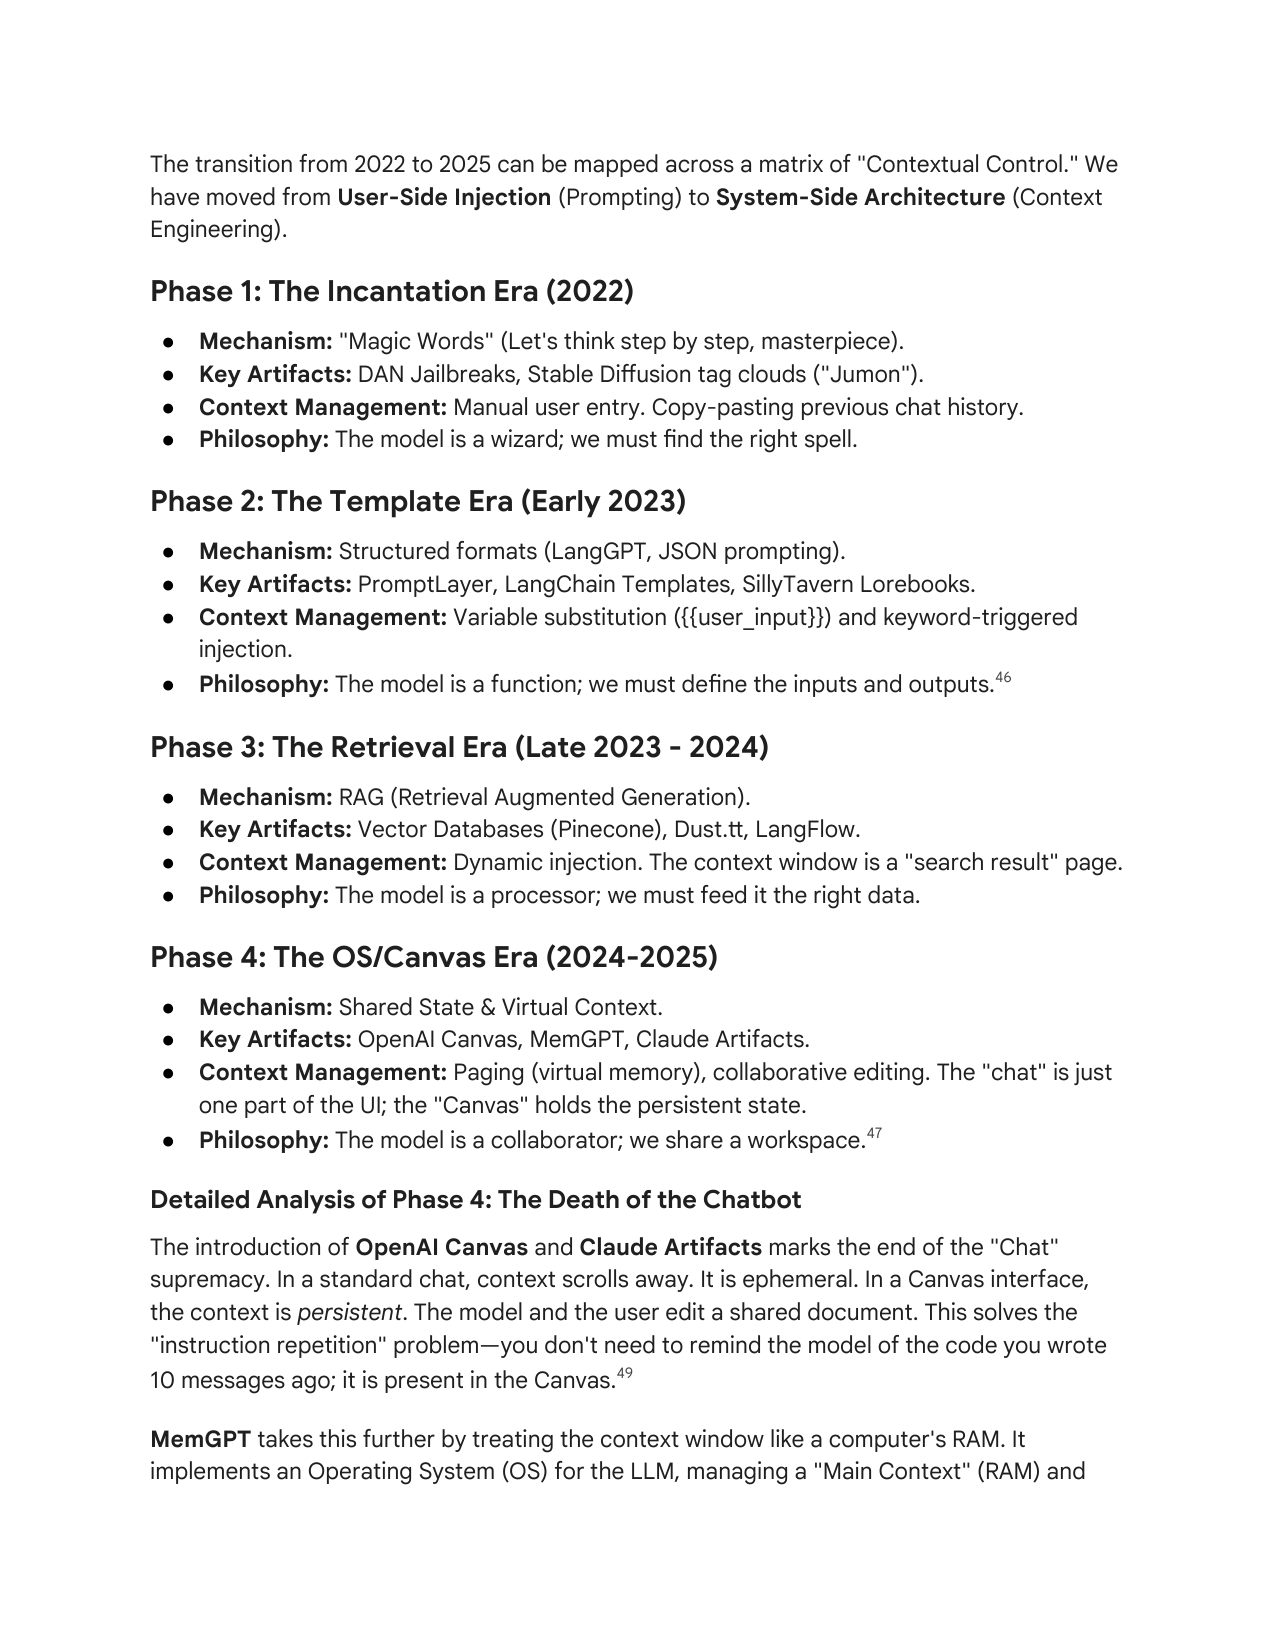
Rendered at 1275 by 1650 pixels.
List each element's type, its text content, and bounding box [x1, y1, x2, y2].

list Mechanism: RAG (Retrieval Augmented Generation). [161, 783, 1125, 812]
list Key Artifacts: OpenAI Canvas, MemGPT, Claude Artifacts. [161, 1026, 1125, 1054]
list Mechanism: "Magic Words" (Let's think step by step, masterpiece). [161, 327, 1125, 356]
list Key Artifacts: DAN Jailbreaks, Stable Diffusion tag clouds ("Jumon"). [161, 360, 1125, 389]
list Philosophy: The model is a processor; we must feed it the right data. [161, 881, 1125, 910]
list Key Artifacts: PromptLayer, LangChain Templates, SillyTavern Lorebooks. [161, 570, 1125, 599]
list Context Management: Variable substitution ({{user_input}}) and keyword-triggered injection. [161, 603, 1125, 664]
list Context Management: Paging (virtual memory), collaborative editing. The "chat" is just one part of the UI; the "Canvas" holds the persistent state. [161, 1058, 1125, 1120]
subtitle Phase 1: The Incantation Era (2022) [150, 273, 1125, 310]
subtitle Detailed Analysis of Phase 4: The Death of the Chatbot [150, 1184, 1125, 1216]
text The transition from 2022 to 2025 can be mapped across a matrix of "Contextual Control." We have moved from User-Side Injection (Prompting) to System-Side Architecture (Context Engineering). [150, 150, 1125, 244]
subtitle Phase 4: The OS/Canvas Era (2024-2025) [150, 939, 1125, 975]
list Context Management: Manual user entry. Copy-pasting previous chat history. [161, 393, 1125, 421]
list Context Management: Dynamic injection. The context window is a "search result" page. [161, 848, 1125, 877]
subtitle Phase 2: The Template Era (Early 2023) [150, 483, 1125, 520]
text The introduction of OpenAI Canvas and Claude Artifacts marks the end of the "Chat" supremacy. In a standard chat, context scrolls away. It is ephemeral. In a Canvas interface, the context is persistent. The model and the user edit a shared document. This solves the "instruction repetition" problem—you don't need to remind the model of the code you wrote 10 messages ago; it is present in the Canvas.49 [150, 1233, 1125, 1395]
list Mechanism: Structured formats (LangGPT, JSON prompting). [161, 537, 1125, 566]
list Key Artifacts: Vector Databases (Pinecone), Dust.tt, LangFlow. [161, 816, 1125, 844]
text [150, 1425, 1125, 1486]
list Philosophy: The model is a function; we must define the inputs and outputs.46 [161, 668, 1125, 699]
list Philosophy: The model is a wizard; we must find the right spell. [161, 425, 1125, 454]
list Philosophy: The model is a collaborator; we share a workspace.47 [161, 1124, 1125, 1155]
list Mechanism: Shared State & Virtual Context. [161, 993, 1125, 1022]
subtitle Phase 3: The Retrieval Era (Late 2023 - 2024) [150, 729, 1125, 765]
